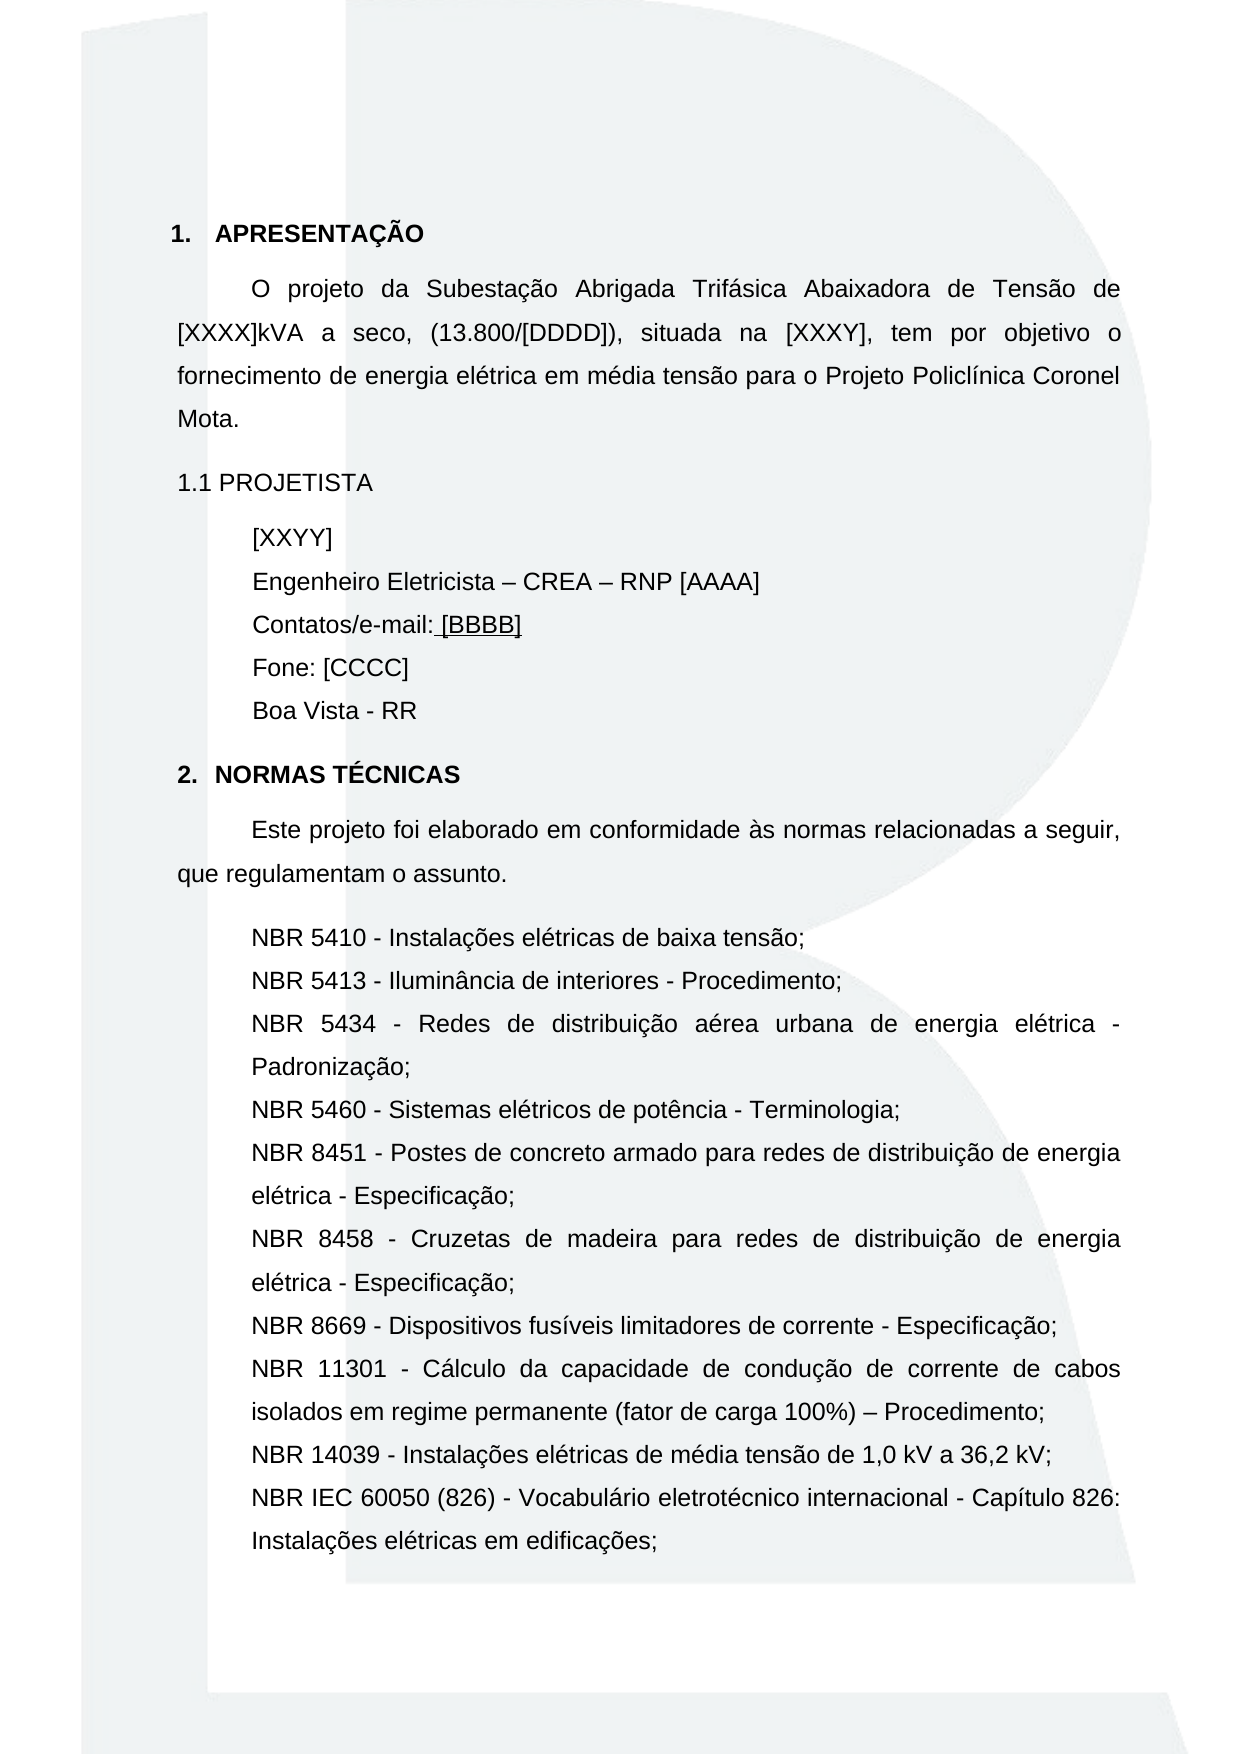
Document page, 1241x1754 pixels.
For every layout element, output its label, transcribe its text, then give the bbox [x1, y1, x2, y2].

text NBR 8458 - Cruzetas de madeira para redes de distribuição de energia elétrica - Especificação; [251, 1224, 1122, 1296]
text NBR 5410 - Instalações elétricas de baixa tensão; [251, 922, 1122, 951]
text Fone: [CCCC] [252, 653, 1122, 681]
list APRESENTAÇÃO [170, 219, 1122, 247]
text 1.1 PROJETISTA [177, 468, 1122, 496]
text NBR 5434 - Redes de distribuição aérea urbana de energia elétrica - Padronização; [251, 1009, 1122, 1081]
text Engenheiro Eletricista – CREA – RNP [AAAA] [252, 566, 1122, 595]
text Boa Vista - RR [252, 696, 1122, 724]
text NBR 5460 - Sistemas elétricos de potência - Terminologia; [251, 1095, 1122, 1124]
text O projeto da Subestação Abrigada Trifásica Abaixadora de Tensão de [XXXX]kVA a seco, (13.800/[DDDD]), situada na [XXXY], tem por objetivo o fornecimento de energia elétrica em média tensão para o Projeto Policlínica Coronel Mota. [177, 274, 1122, 432]
text [XXYY] [252, 523, 1122, 552]
text NBR 8451 - Postes de concreto armado para redes de distribuição de energia elétrica - Especificação; [251, 1138, 1122, 1210]
text Este projeto foi elaborado em conformidade às normas relacionadas a seguir, que regulamentam o assunto. [177, 815, 1122, 887]
text NBR 8669 - Dispositivos fusíveis limitadores de corrente - Especificação; [251, 1311, 1122, 1339]
text NBR IEC 60050 (826) - Vocabulário eletrotécnico internacional - Capítulo 826: Instalações elétricas em edificações; [251, 1483, 1122, 1555]
list NORMAS TÉCNICAS [177, 760, 1122, 788]
text Contatos/e-mail: [BBBB] [252, 609, 1122, 638]
text NBR 14039 - Instalações elétricas de média tensão de 1,0 kV a 36,2 kV; [251, 1440, 1122, 1469]
text NBR 5413 - Iluminância de interiores - Procedimento; [251, 966, 1122, 994]
text NBR 11301 - Cálculo da capacidade de condução de corrente de cabos isolados em regime permanente (fator de carga 100%) – Procedimento; [251, 1354, 1122, 1426]
